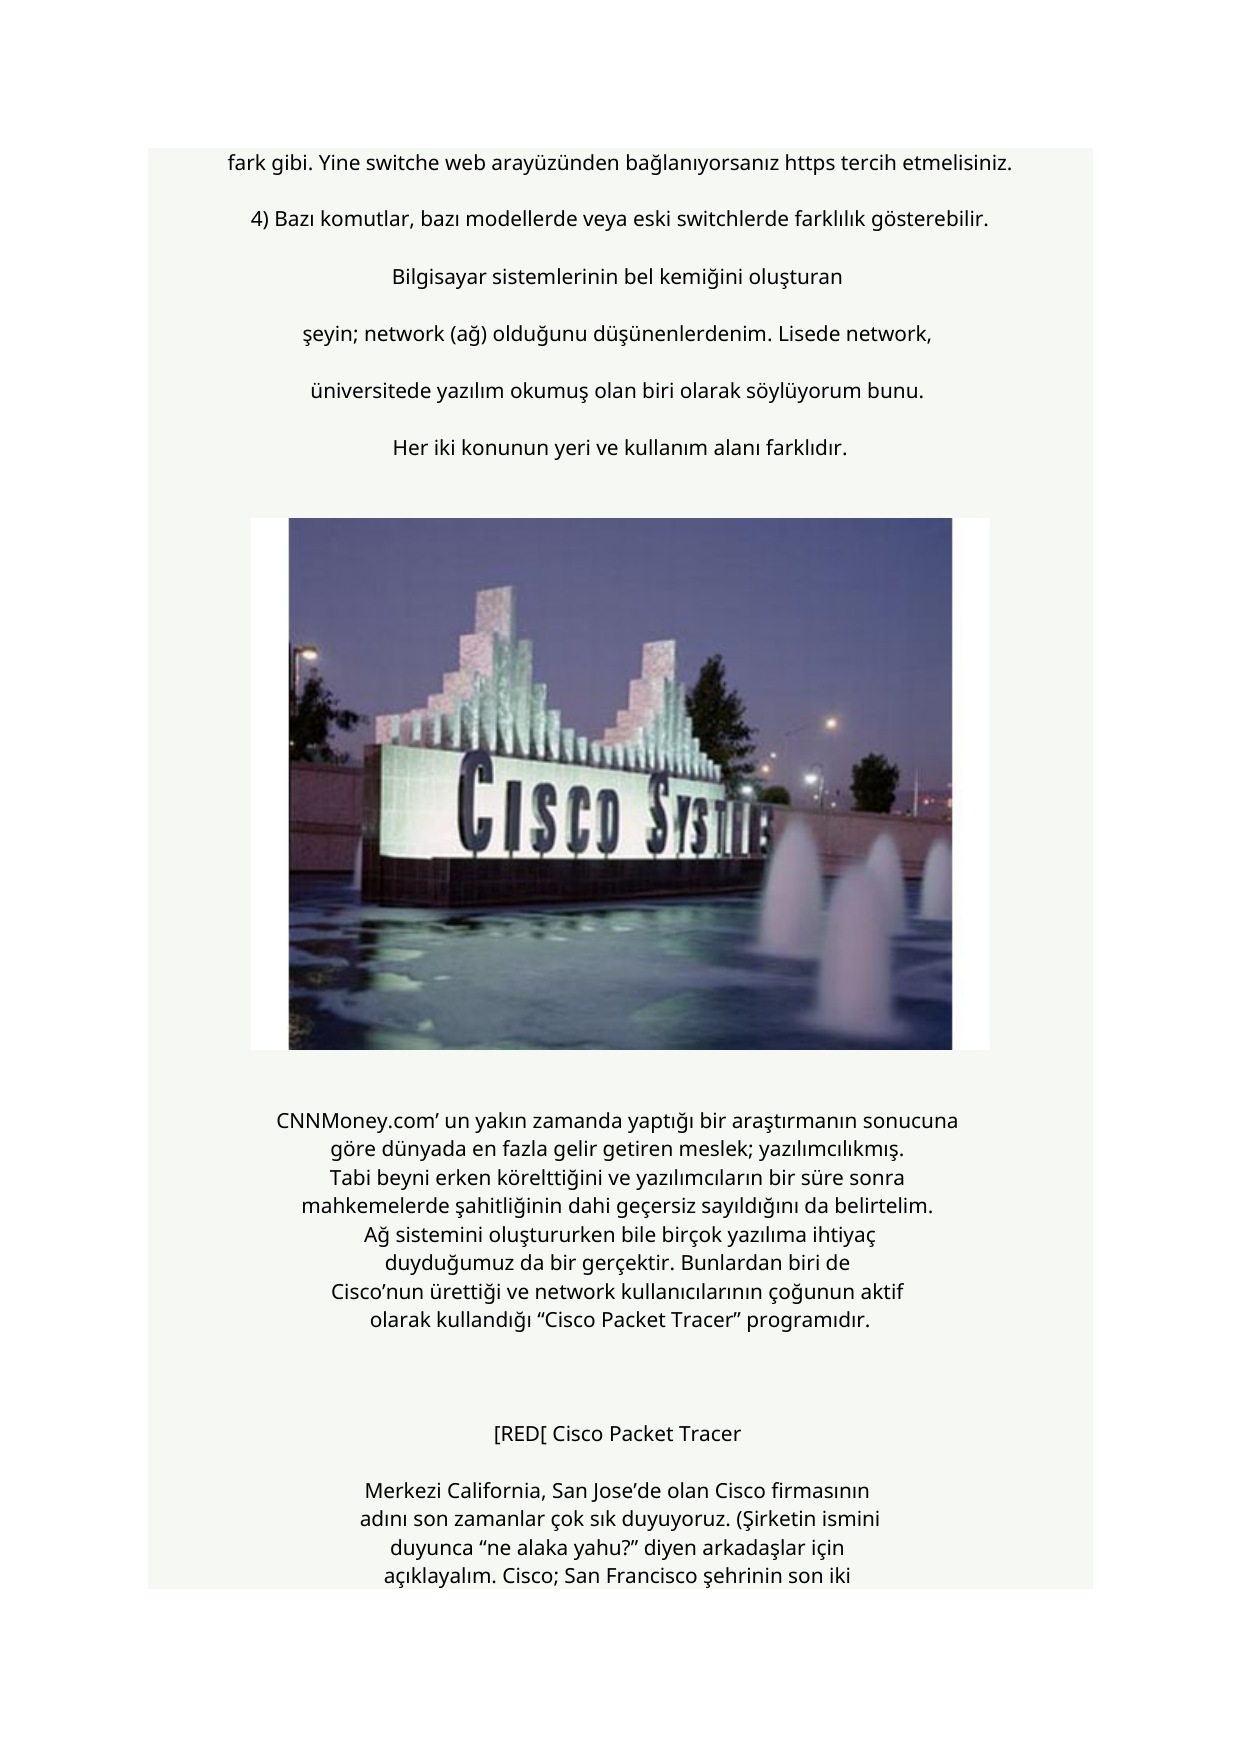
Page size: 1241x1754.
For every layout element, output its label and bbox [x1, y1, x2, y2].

picture [250, 518, 990, 1050]
text [148, 262, 1093, 1589]
text [148, 148, 1093, 233]
